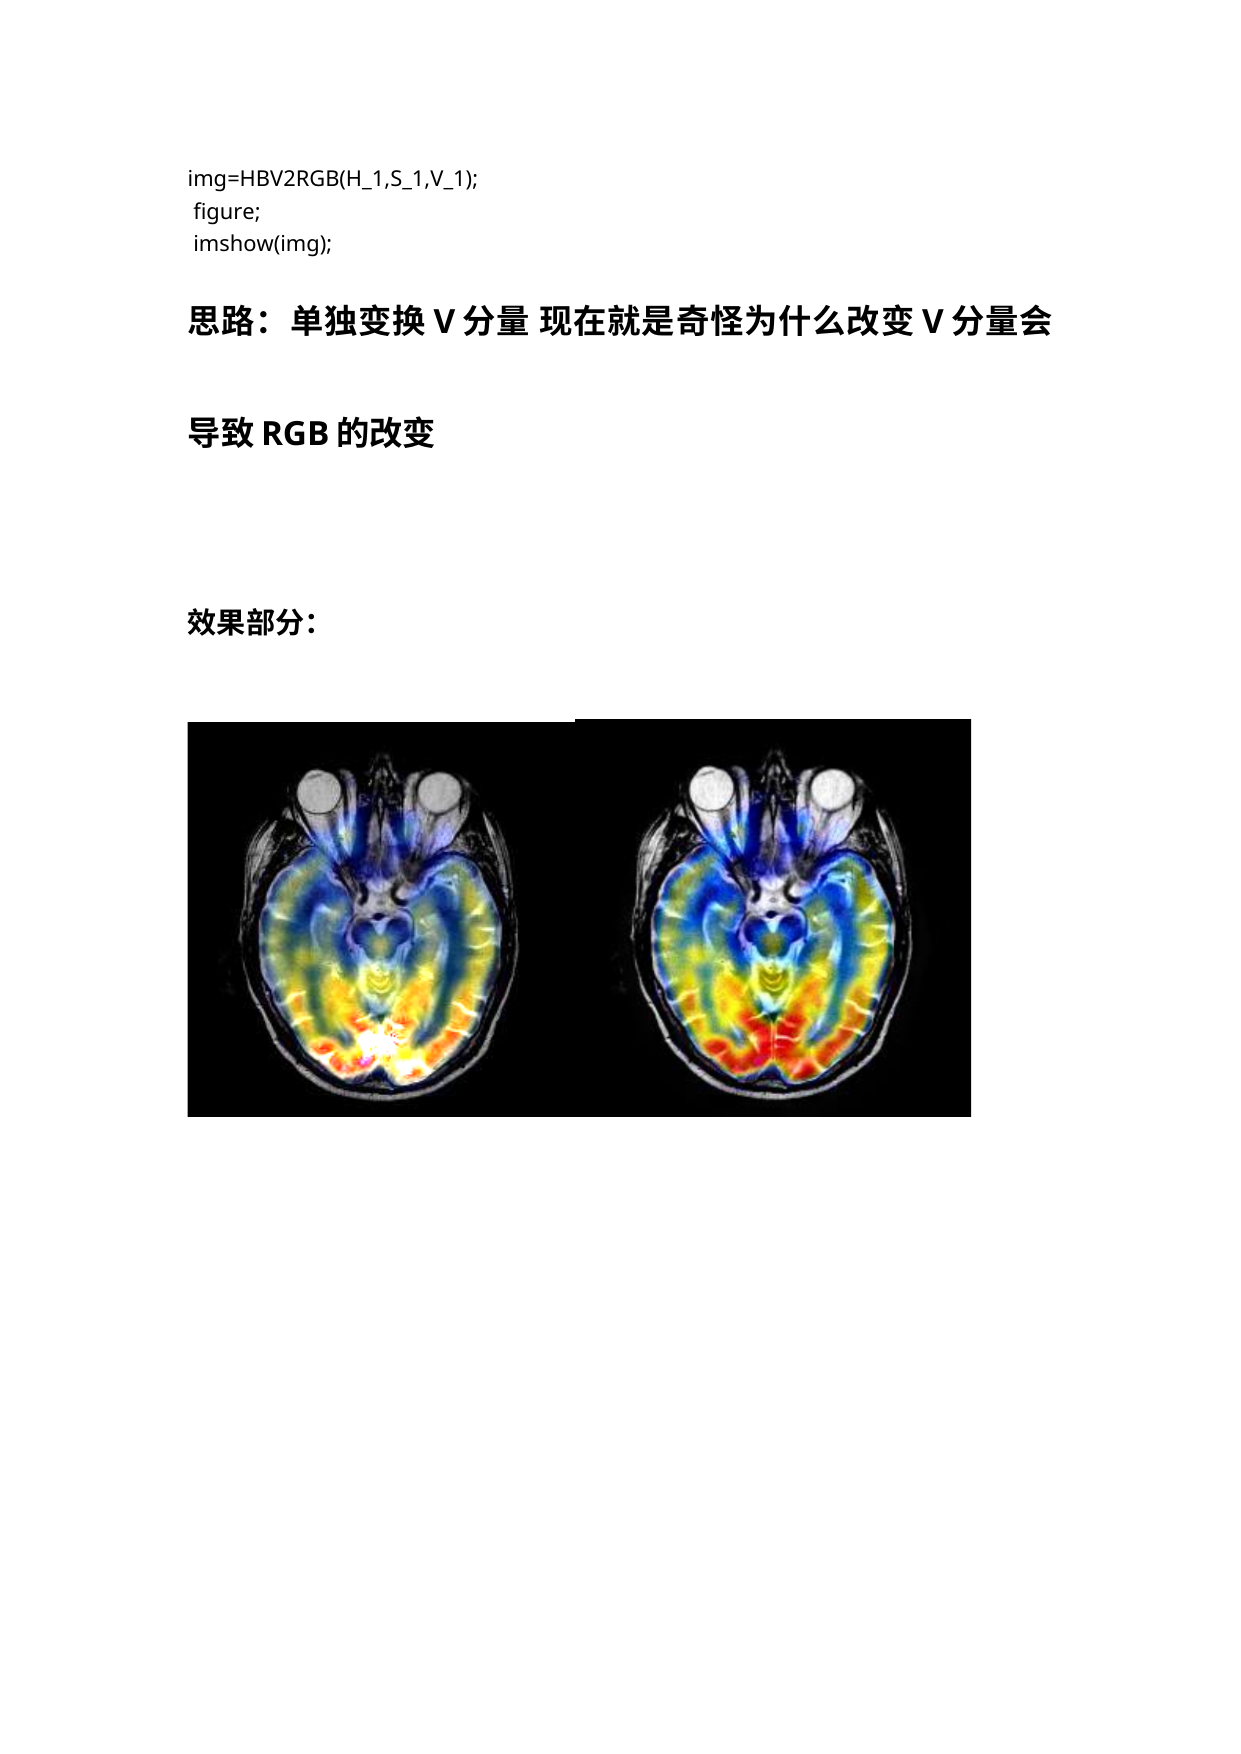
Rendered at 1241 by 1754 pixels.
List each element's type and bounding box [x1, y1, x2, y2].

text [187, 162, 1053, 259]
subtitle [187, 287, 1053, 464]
picture [187, 719, 972, 1117]
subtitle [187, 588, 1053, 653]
